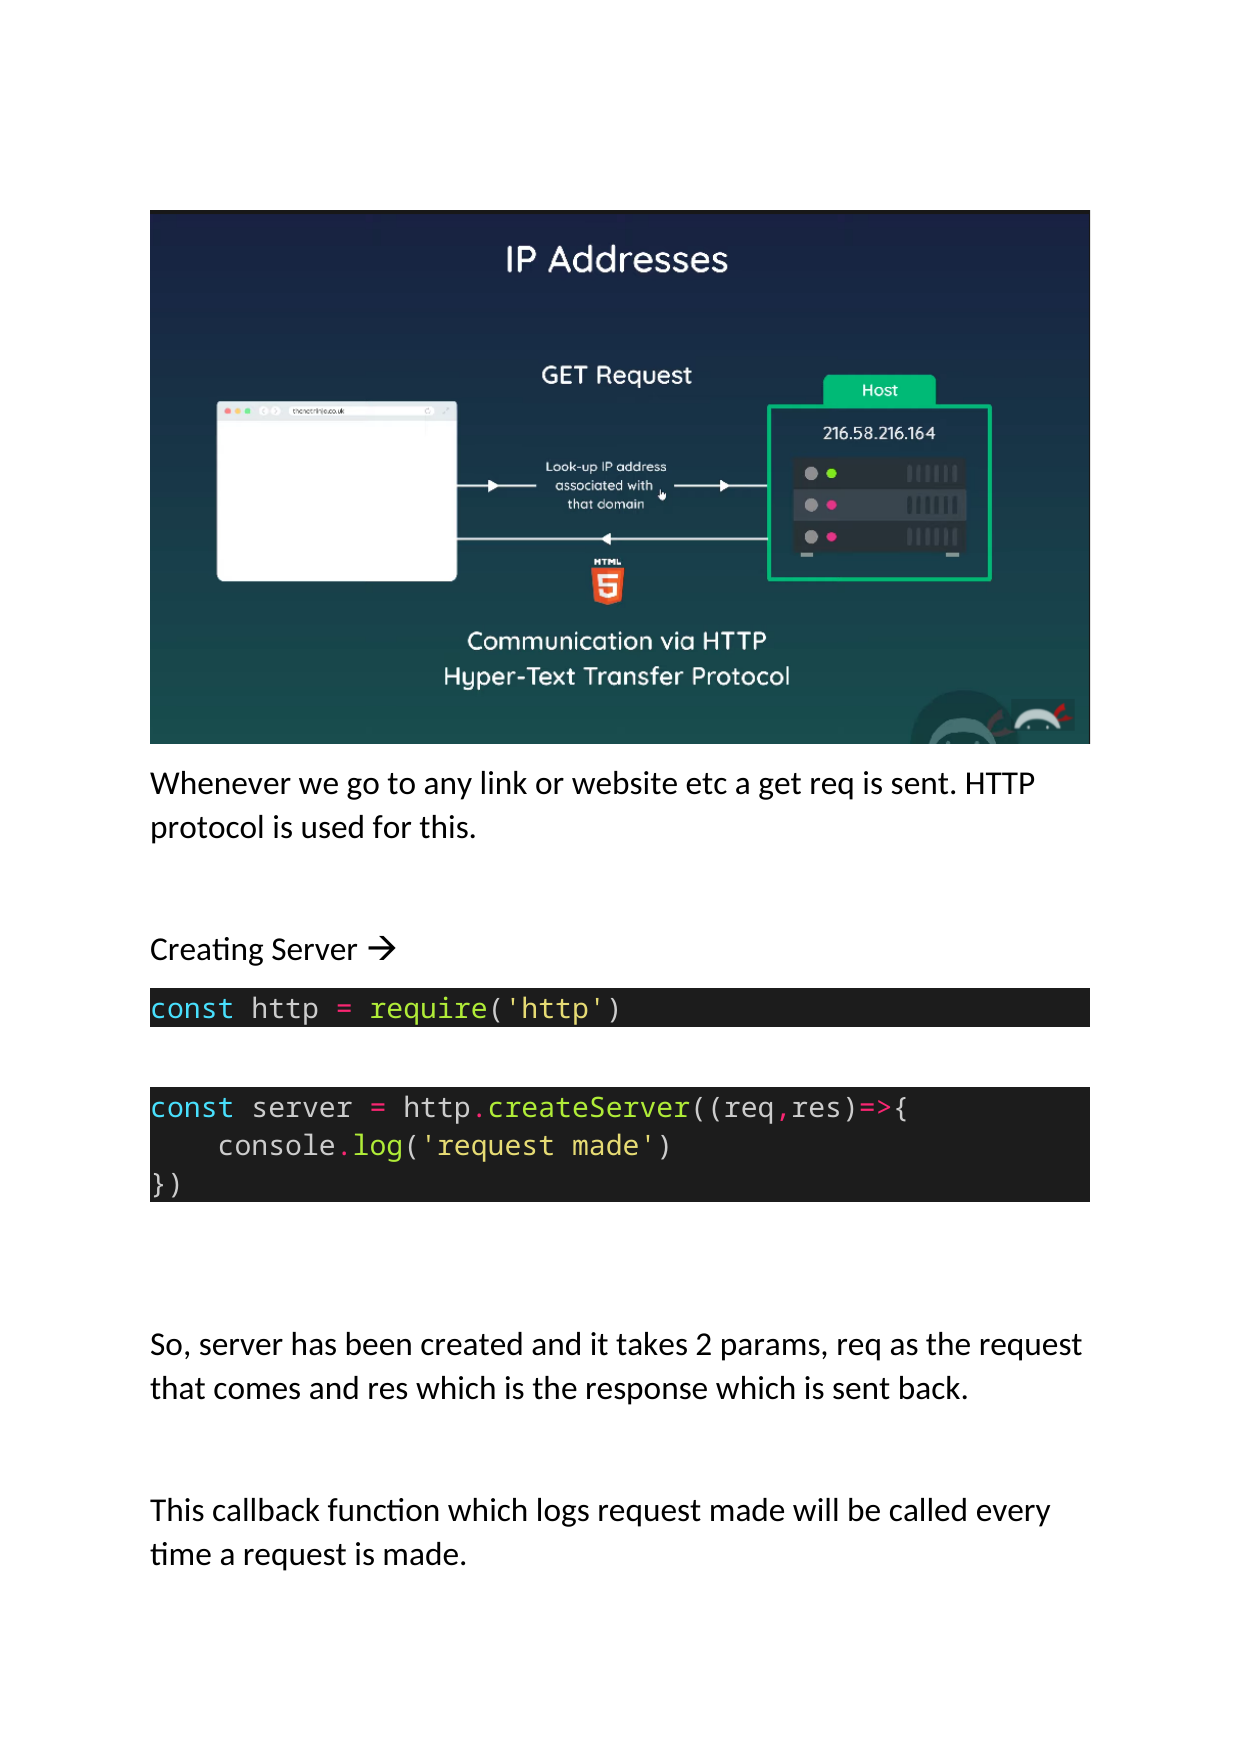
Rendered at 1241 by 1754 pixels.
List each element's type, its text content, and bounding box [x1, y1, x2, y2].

text Creating Server [150, 928, 1090, 968]
text console.log('request made') [150, 1126, 1090, 1164]
text const http = require('http') [150, 988, 1090, 1027]
text So, server has been created and it takes 2 params, req as the request that comes and res which is the response which is sent back. [150, 1323, 1090, 1408]
text Whenever we go to any link or website etc a get req is sent. HTTP protocol is used for this. [150, 762, 1090, 847]
text const server = http.createServer((req,res)=>{ [150, 1087, 1090, 1126]
picture [150, 210, 1091, 744]
text }) [150, 1164, 1090, 1202]
text This callback function which logs request made will be called every time a request is made. [150, 1489, 1090, 1573]
